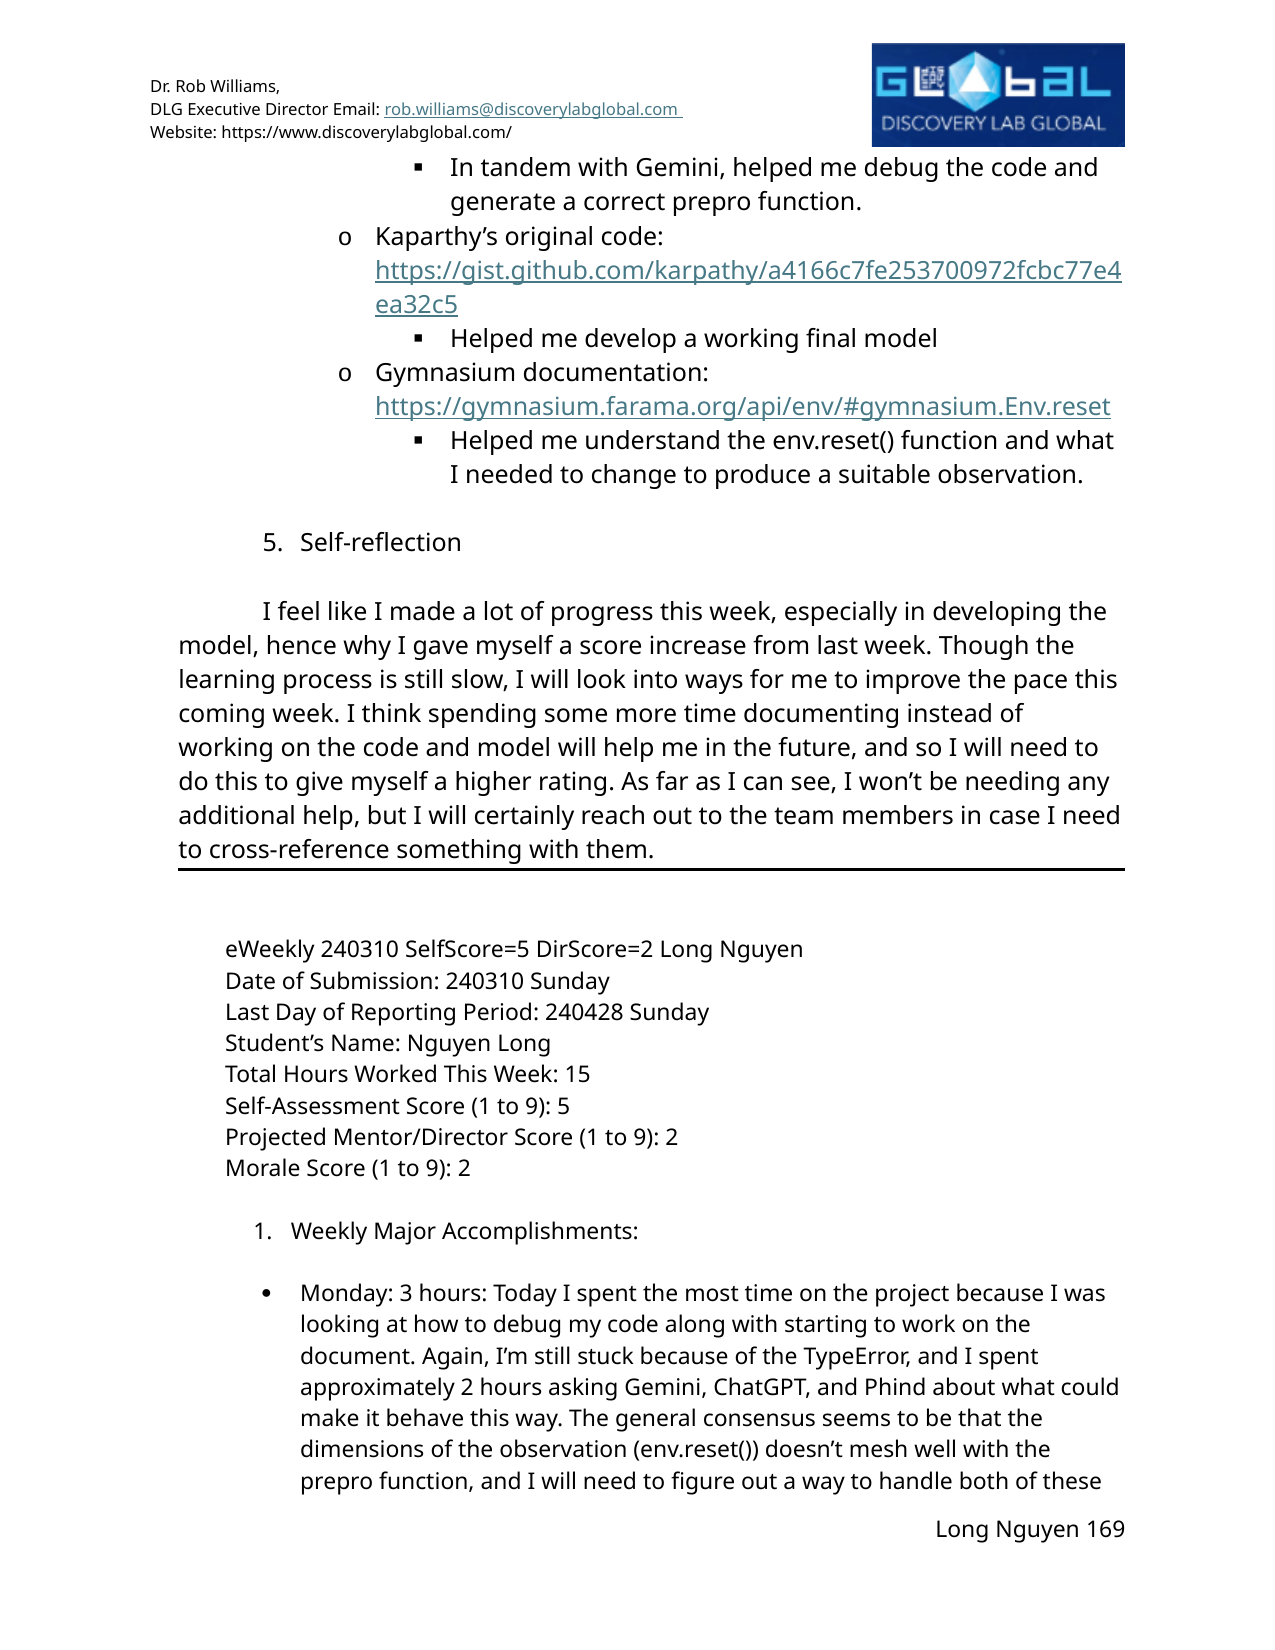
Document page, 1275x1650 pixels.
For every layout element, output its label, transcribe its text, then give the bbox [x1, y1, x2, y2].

text Student’s Name: Nguyen Long [150, 1027, 1125, 1058]
list Kaparthy’s original code: https://gist.github.com/karpathy/a4166c7fe253700972fcbc77e4ea32c5 [337, 218, 1125, 321]
list Self-reflection [262, 525, 1125, 559]
list Helped me develop a working final model [412, 321, 1125, 354]
picture [871, 43, 1125, 147]
text Date of Submission: 240310 Sunday [150, 965, 1125, 996]
text Projected Mentor/Director Score (1 to 9): 2 [150, 1121, 1125, 1152]
list In tandem with Gemini, helped me debug the code and generate a correct prepro function. [412, 150, 1125, 218]
list Helped me understand the env.reset() function and what I needed to change to produce a suitable observation. [412, 423, 1125, 491]
list Gymnasium documentation: https://gymnasium.farama.org/api/env/#gymnasium.Env.reset [337, 354, 1125, 423]
list Weekly Major Accomplishments: [253, 1215, 1125, 1246]
text Total Hours Worked This Week: 15 [150, 1058, 1125, 1090]
text I feel like I made a lot of progress this week, especially in developing the model, hence why I gave myself a score increase from last week. Though the learning process is still slow, I will look into ways for me to improve the pace this coming week. I think spending some more time documenting instead of working on the code and model will help me in the future, and so I will need to do this to give myself a higher rating. As far as I can see, I won’t be needing any additional help, but I will certainly reach out to the team members in case I need to cross-reference something with them. [178, 593, 1125, 868]
text Self-Assessment Score (1 to 9): 5 [150, 1090, 1125, 1121]
text Last Day of Reporting Period: 240428 Sunday [150, 996, 1125, 1027]
text Morale Score (1 to 9): 2 [150, 1152, 1125, 1183]
text eWeekly 240310 SelfScore=5 DirScore=2 Long Nguyen [150, 933, 1125, 965]
